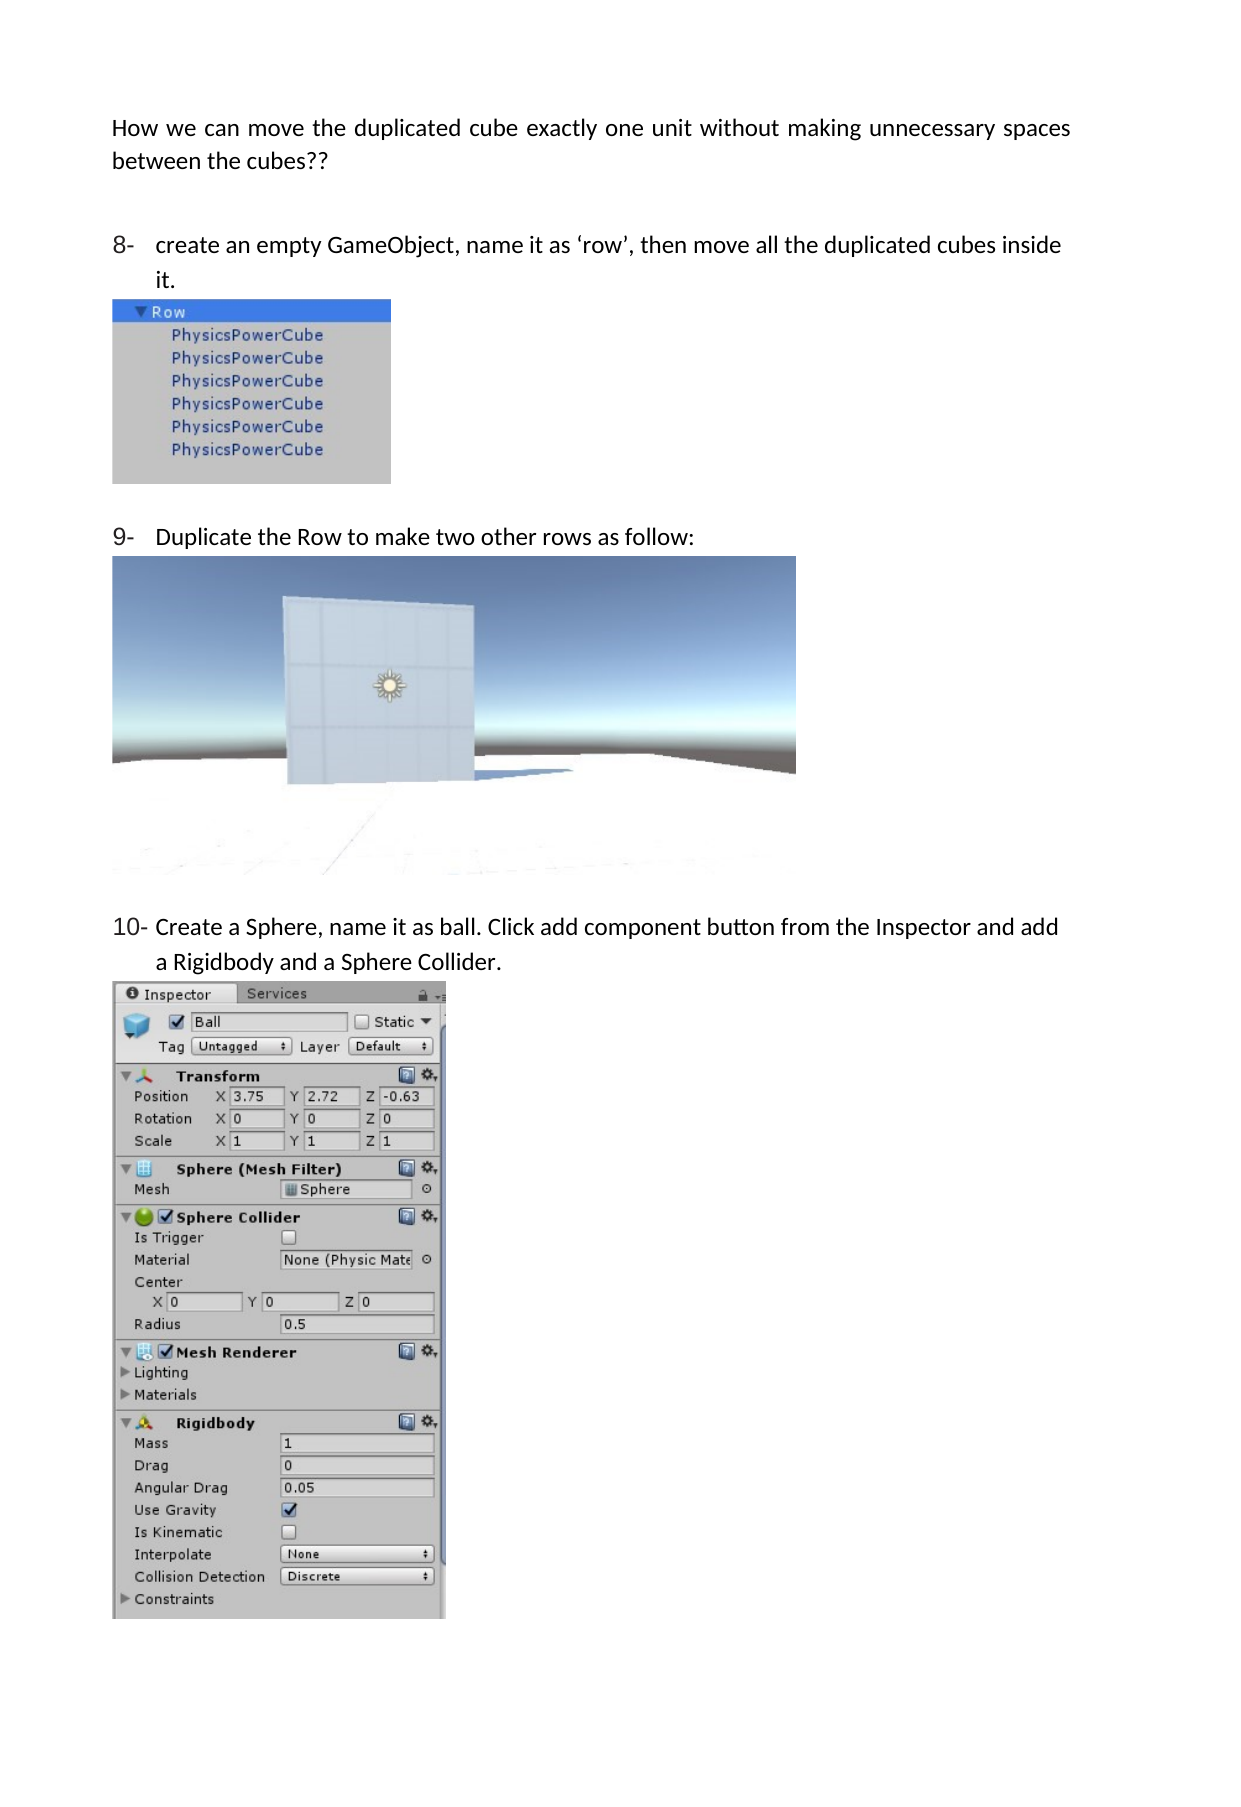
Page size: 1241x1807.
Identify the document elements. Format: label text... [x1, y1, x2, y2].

picture [112, 299, 391, 484]
picture [112, 556, 796, 875]
text How we can move the duplicated cube exactly one unit without making unnecessary spaces between the cubes?? [112, 112, 1072, 176]
picture [112, 981, 446, 1619]
list Create a Sphere, name it as ball. Click add component button from the Inspector and add a Rigidbody and a Sphere Collider. [112, 911, 1072, 976]
list create an empty GameObject, name it as ‘row’, then move all the duplicated cubes inside it. [112, 229, 1072, 294]
list Duplicate the Row to make two other rows as follow: [112, 521, 1072, 552]
